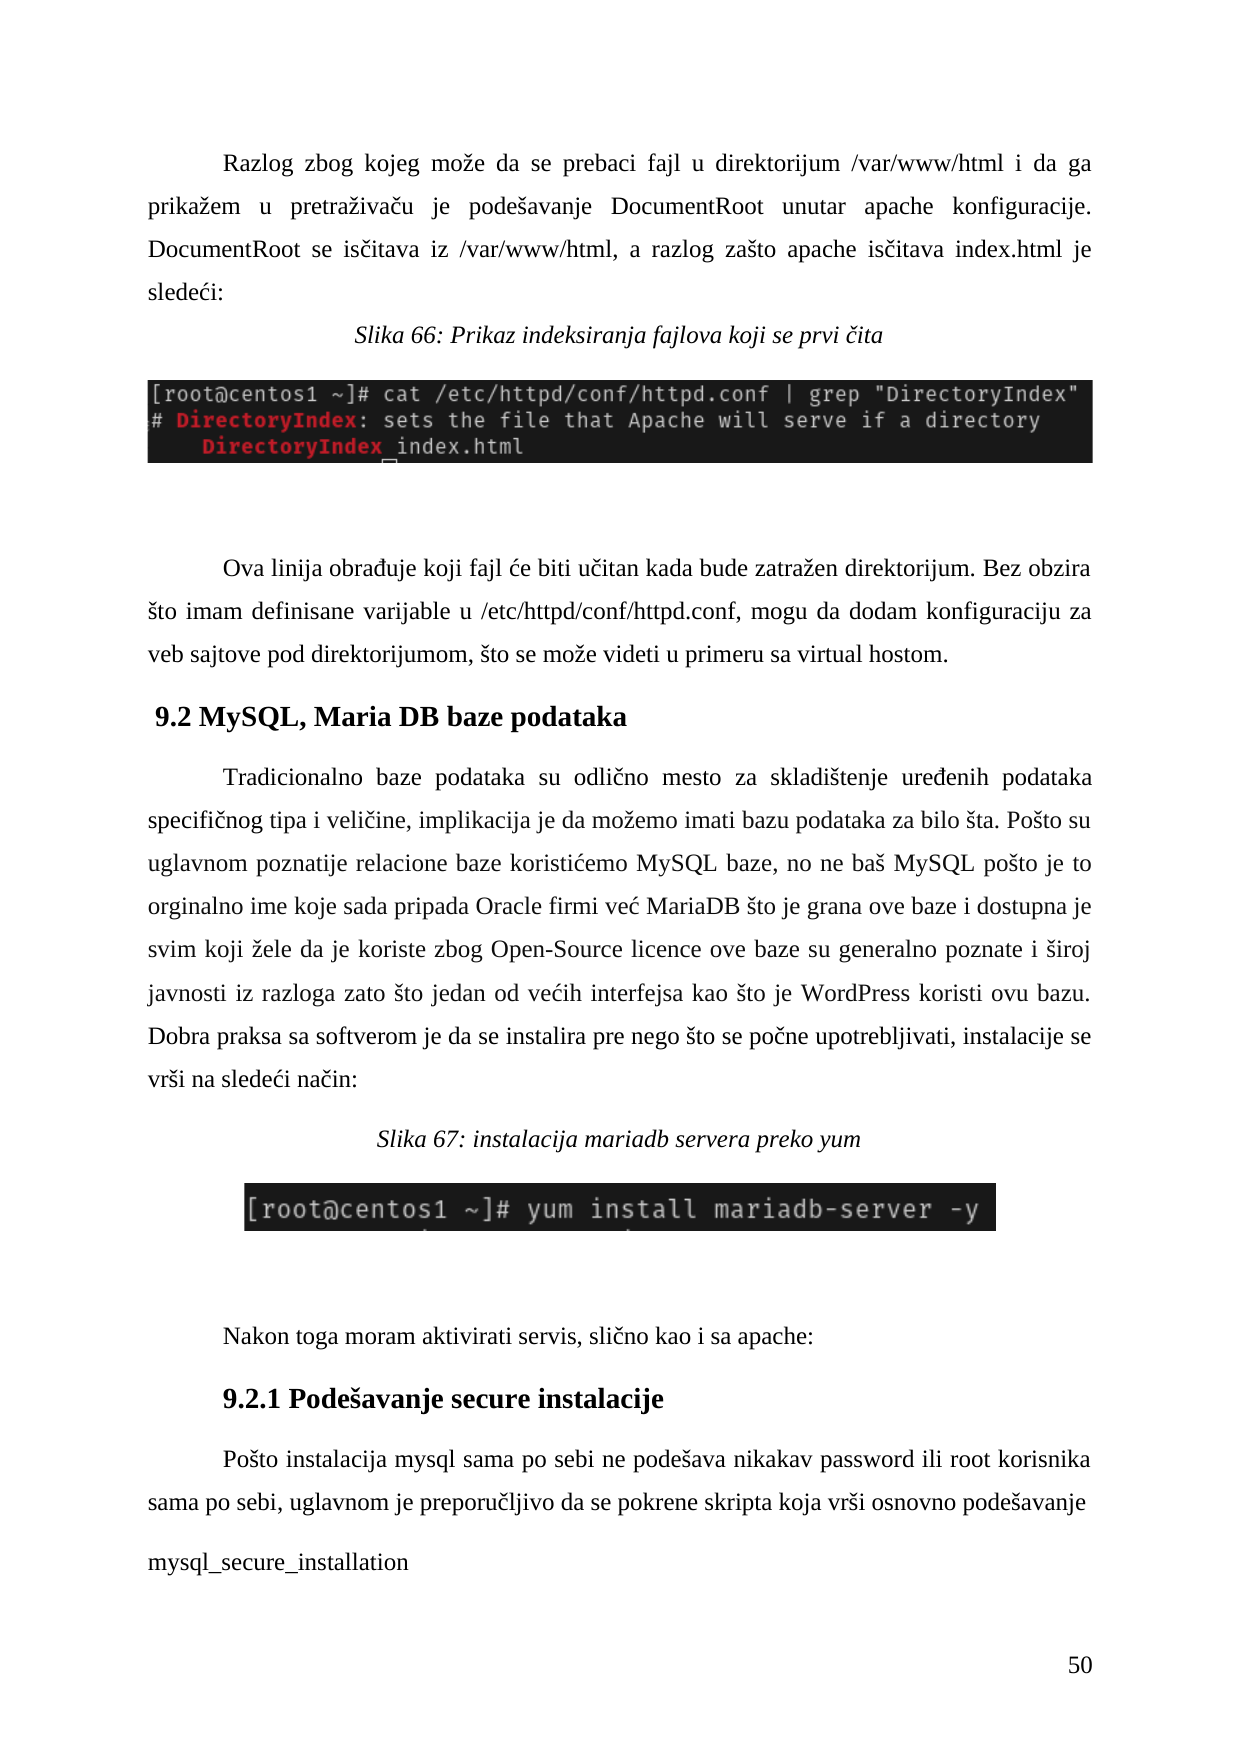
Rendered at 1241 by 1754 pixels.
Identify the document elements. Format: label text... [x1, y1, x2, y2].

text Ova linija obrađuje koji fajl će biti učitan kada bude zatražen direktorijum. Bez obzira što imam definisane varijable u /etc/httpd/conf/httpd.conf, mogu da dodam konfiguraciju za veb sajtove pod direktorijumom, što se može videti u primeru sa virtual hostom. [148, 553, 1093, 668]
text Nakon toga moram aktivirati servis, slično kao i sa apache: [148, 1321, 1093, 1350]
picture [244, 1183, 996, 1231]
text Tradicionalno baze podataka su odlično mesto za skladištenje uređenih podataka specifičnog tipa i veličine, implikacija je da možemo imati bazu podataka za bilo šta. Pošto su uglavnom poznatije relacione baze koristićemo MySQL baze, no ne baš MySQL pošto je to orginalno ime koje sada pripada Oracle firmi već MariaDB što je grana ove baze i dostupna je svim koji žele da je koriste zbog Open-Source licence ove baze su generalno poznate i široj javnosti iz razloga zato što jedan od većih interfejsa kao što je WordPress koristi ovu bazu. Dobra praksa sa softverom je da se instalira pre nego što se počne upotrebljivati, instalacije se vrši na sledeći način: [148, 762, 1093, 1093]
text Slika 67: instalacija mariadb servera preko yum [148, 1124, 1093, 1152]
text Slika 66: Prikaz indeksiranja fajlova koji se prvi čita [148, 320, 1093, 349]
picture [147, 380, 1093, 463]
text Razlog zbog kojeg može da se prebaci fajl u direktorijum /var/www/html i da ga prikažem u pretraživaču je podešavanje DocumentRoot unutar apache konfiguracije. DocumentRoot se isčitava iz /var/www/html, a razlog zašto apache isčitava index.html je sledeći: [148, 148, 1093, 306]
subtitle 9.2.1 Podešavanje secure instalacije [148, 1381, 1093, 1414]
subtitle 9.2 MySQL, Maria DB baze podataka [148, 699, 1093, 733]
text Pošto instalacija mysql sama po sebi ne podešava nikakav password ili root korisnika sama po sebi, uglavnom je preporučljivo da se pokrene skripta koja vrši osnovno podešavanje [148, 1444, 1093, 1516]
text mysql_secure_installation [148, 1547, 1093, 1575]
